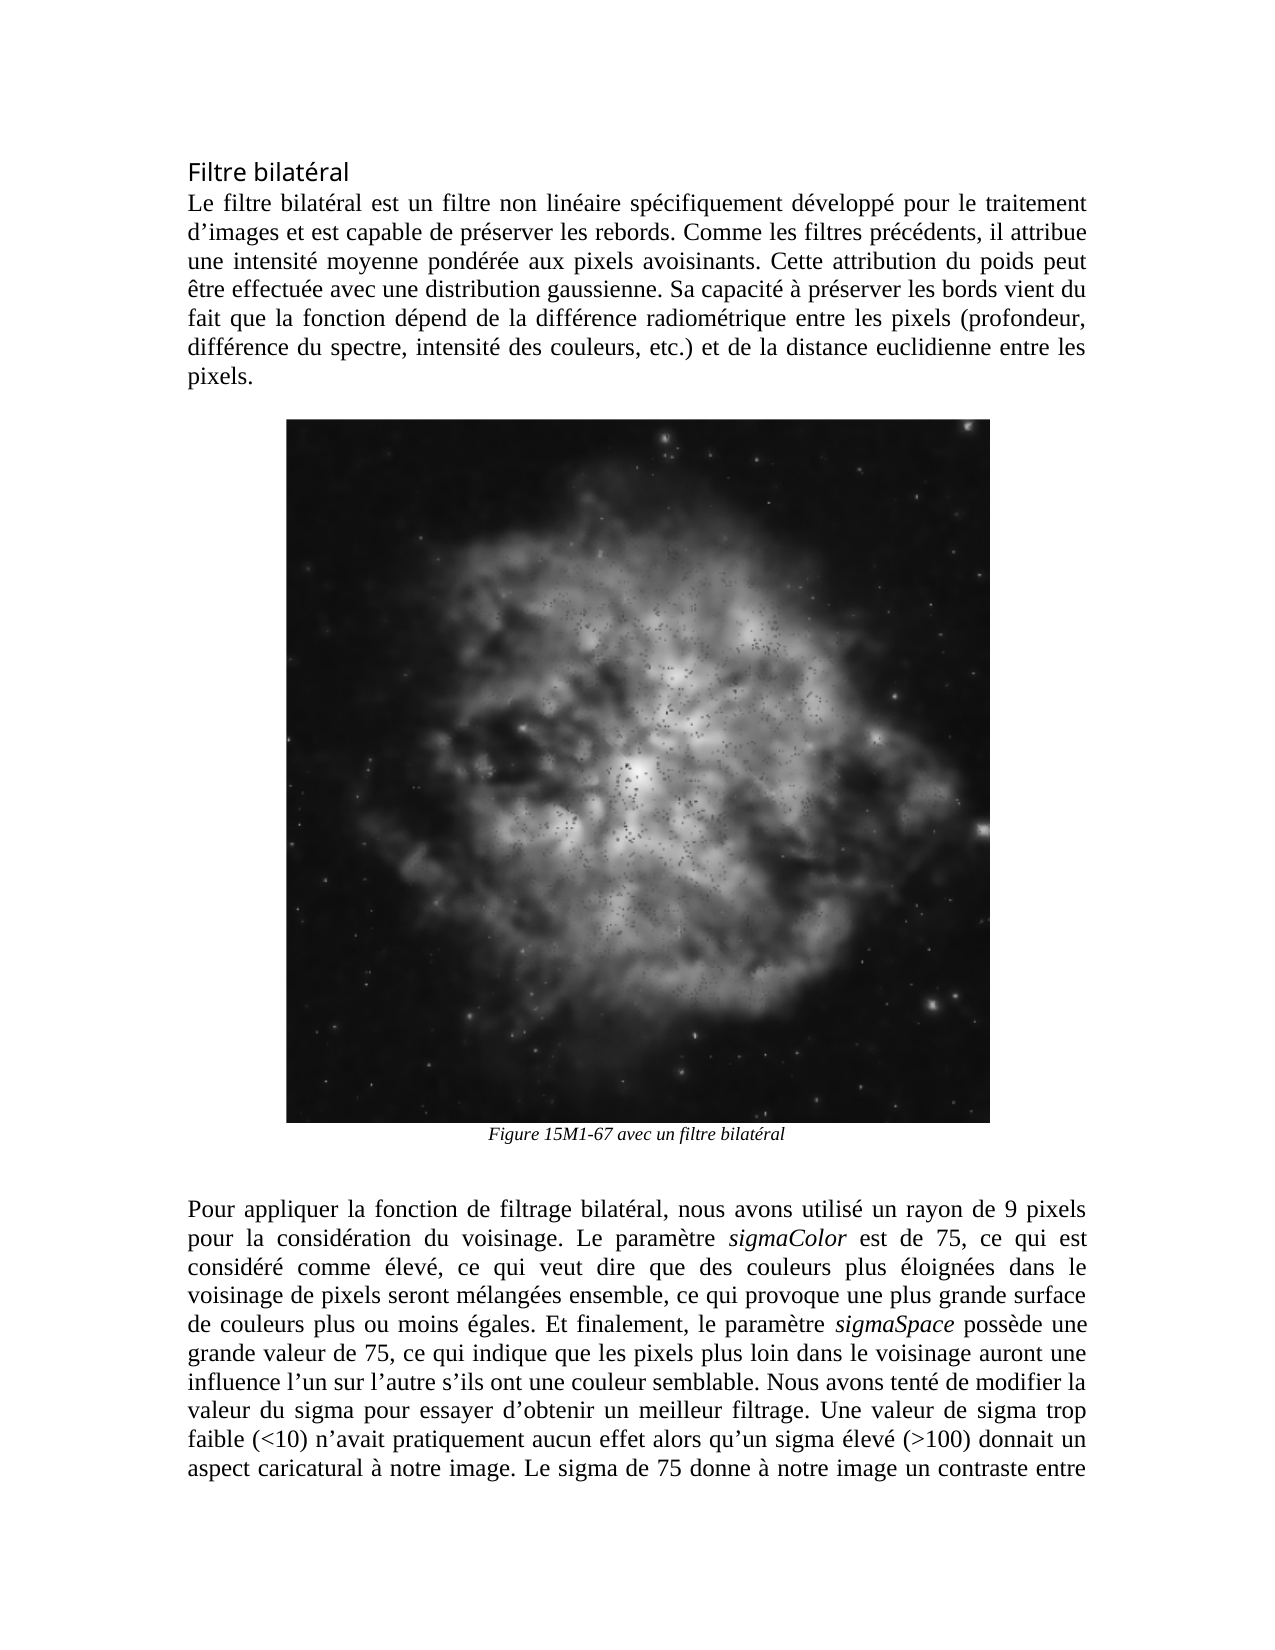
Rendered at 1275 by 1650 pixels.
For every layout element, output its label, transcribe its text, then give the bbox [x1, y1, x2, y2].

picture [285, 418, 990, 1123]
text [187, 1194, 1087, 1482]
text Figure 15M1-67 avec un filtre bilatéral [187, 1123, 1087, 1144]
subtitle Filtre bilatéral [187, 154, 1087, 188]
text Le filtre bilatéral est un filtre non linéaire spécifiquement développé pour le traitement d’images et est capable de préserver les rebords. Comme les filtres précédents, il attribue une intensité moyenne pondérée aux pixels avoisinants. Cette attribution du poids peut être effectuée avec une distribution gaussienne. Sa capacité à préserver les bords vient du fait que la fonction dépend de la différence radiométrique entre les pixels (profondeur, différence du spectre, intensité des couleurs, etc.) et de la distance euclidienne entre les pixels. [187, 188, 1087, 389]
